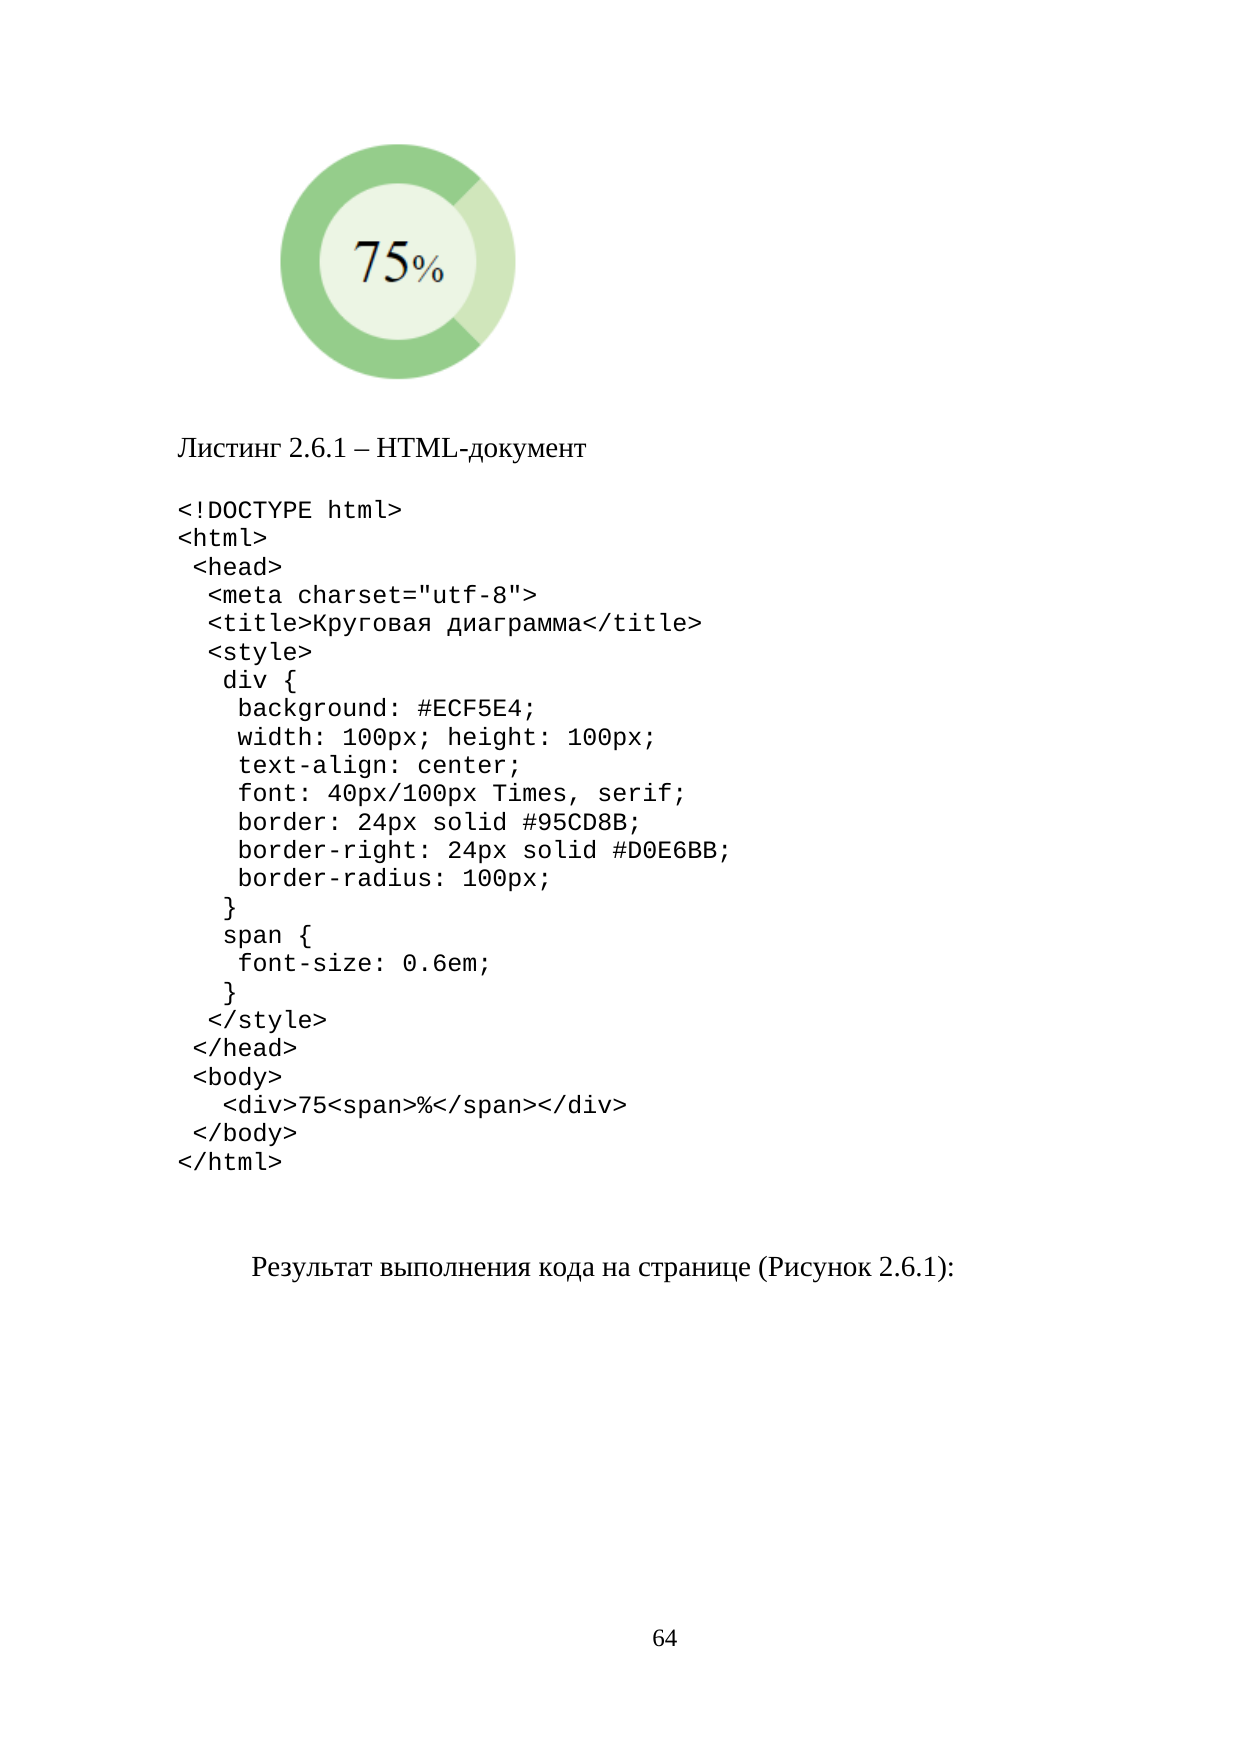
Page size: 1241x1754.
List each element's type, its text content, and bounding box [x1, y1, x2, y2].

text font-size: 0.6em; [177, 951, 1152, 979]
text border-right: 24px solid #D0E6BB; [177, 837, 1152, 866]
picture [251, 118, 558, 409]
text <head> [177, 554, 1152, 582]
text background: #ECF5E4; [177, 696, 1152, 724]
text Результат выполнения кода на странице (Рисунок 2.6.1): [177, 1249, 1152, 1283]
text div { [177, 667, 1152, 696]
text </head> [177, 1036, 1152, 1064]
text font: 40px/100px Times, serif; [177, 781, 1152, 809]
text </body> [177, 1121, 1152, 1149]
text width: 100px; height: 100px; [177, 724, 1152, 752]
text </style> [177, 1007, 1152, 1036]
text <title>Круговая диаграмма</title> [177, 611, 1152, 639]
text span { [177, 922, 1152, 951]
text <div>75<span>%</span></div> [177, 1092, 1152, 1121]
text <body> [177, 1064, 1152, 1092]
text text-align: center; [177, 752, 1152, 781]
text <style> [177, 639, 1152, 667]
text <html> [177, 526, 1152, 554]
text } [177, 894, 1152, 922]
text <!DOCTYPE html> [177, 497, 1152, 526]
text border-radius: 100px; [177, 866, 1152, 894]
text border: 24px solid #95CD8B; [177, 809, 1152, 837]
text <meta charset="utf-8"> [177, 582, 1152, 611]
text } [177, 979, 1152, 1007]
text </html> [177, 1149, 1152, 1177]
text Листинг 2.6.1 – HTML-документ [177, 430, 1152, 464]
